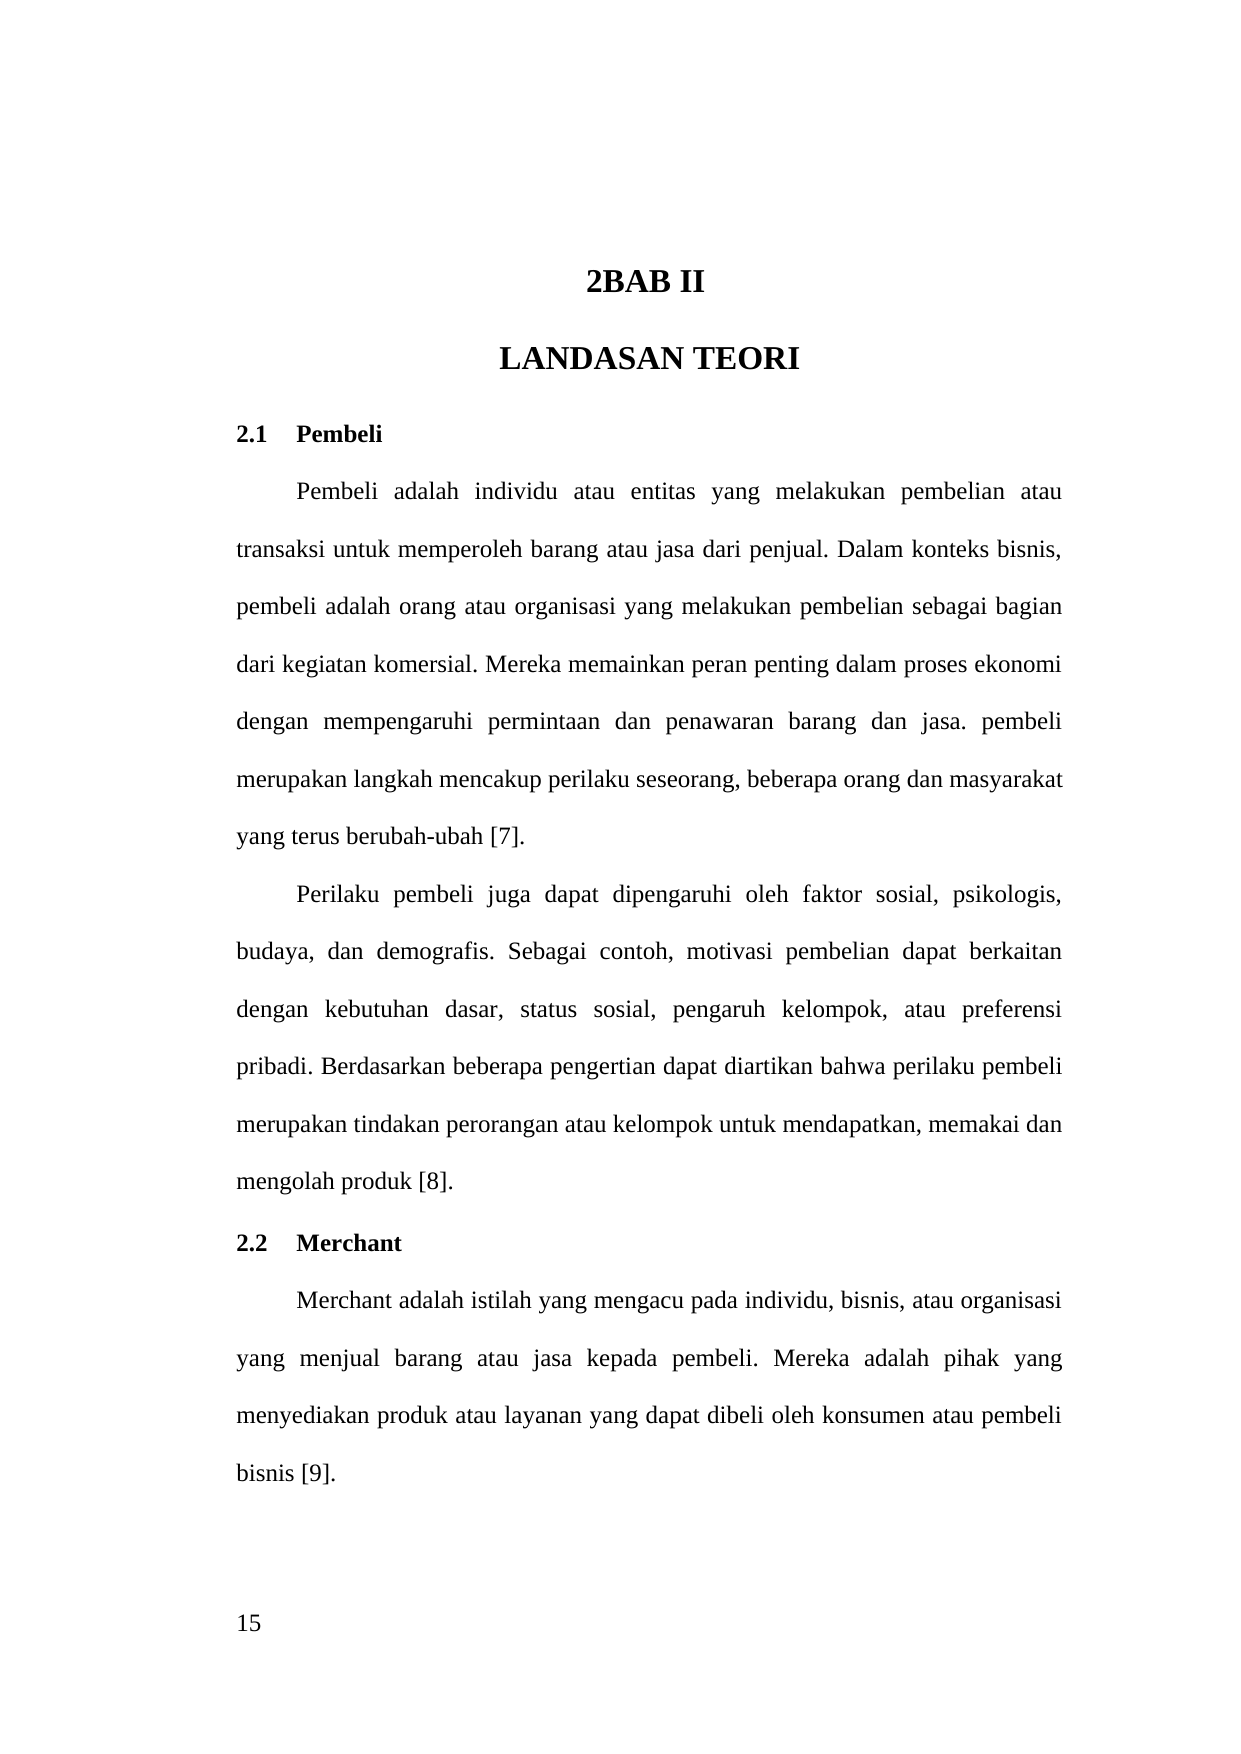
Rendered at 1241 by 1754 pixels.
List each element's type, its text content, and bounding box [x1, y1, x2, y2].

subtitle Merchant [236, 1228, 1063, 1257]
subtitle BAB II LANDASAN TEORI [236, 261, 1063, 376]
text Pembeli adalah individu atau entitas yang melakukan pembelian atau transaksi untuk memperoleh barang atau jasa dari penjual. Dalam konteks bisnis, pembeli adalah orang atau organisasi yang melakukan pembelian sebagai bagian dari kegiatan komersial. Mereka memainkan peran penting dalam proses ekonomi dengan mempengaruhi permintaan dan penawaran barang dan jasa. pembeli merupakan langkah mencakup perilaku seseorang, beberapa orang dan masyarakat yang terus berubah-ubah . [236, 476, 1063, 850]
text Perilaku pembeli juga dapat dipengaruhi oleh faktor sosial, psikologis, budaya, dan demografis. Sebagai contoh, motivasi pembelian dapat berkaitan dengan kebutuhan dasar, status sosial, pengaruh kelompok, atau preferensi pribadi. Berdasarkan beberapa pengertian dapat diartikan bahwa perilaku pembeli merupakan tindakan perorangan atau kelompok untuk mendapatkan, memakai dan mengolah produk . [236, 879, 1063, 1195]
subtitle Pembeli [236, 419, 1063, 447]
text Merchant adalah istilah yang mengacu pada individu, bisnis, atau organisasi yang menjual barang atau jasa kepada pembeli. Mereka adalah pihak yang menyediakan produk atau layanan yang dapat dibeli oleh konsumen atau pembeli bisnis . [236, 1285, 1063, 1487]
